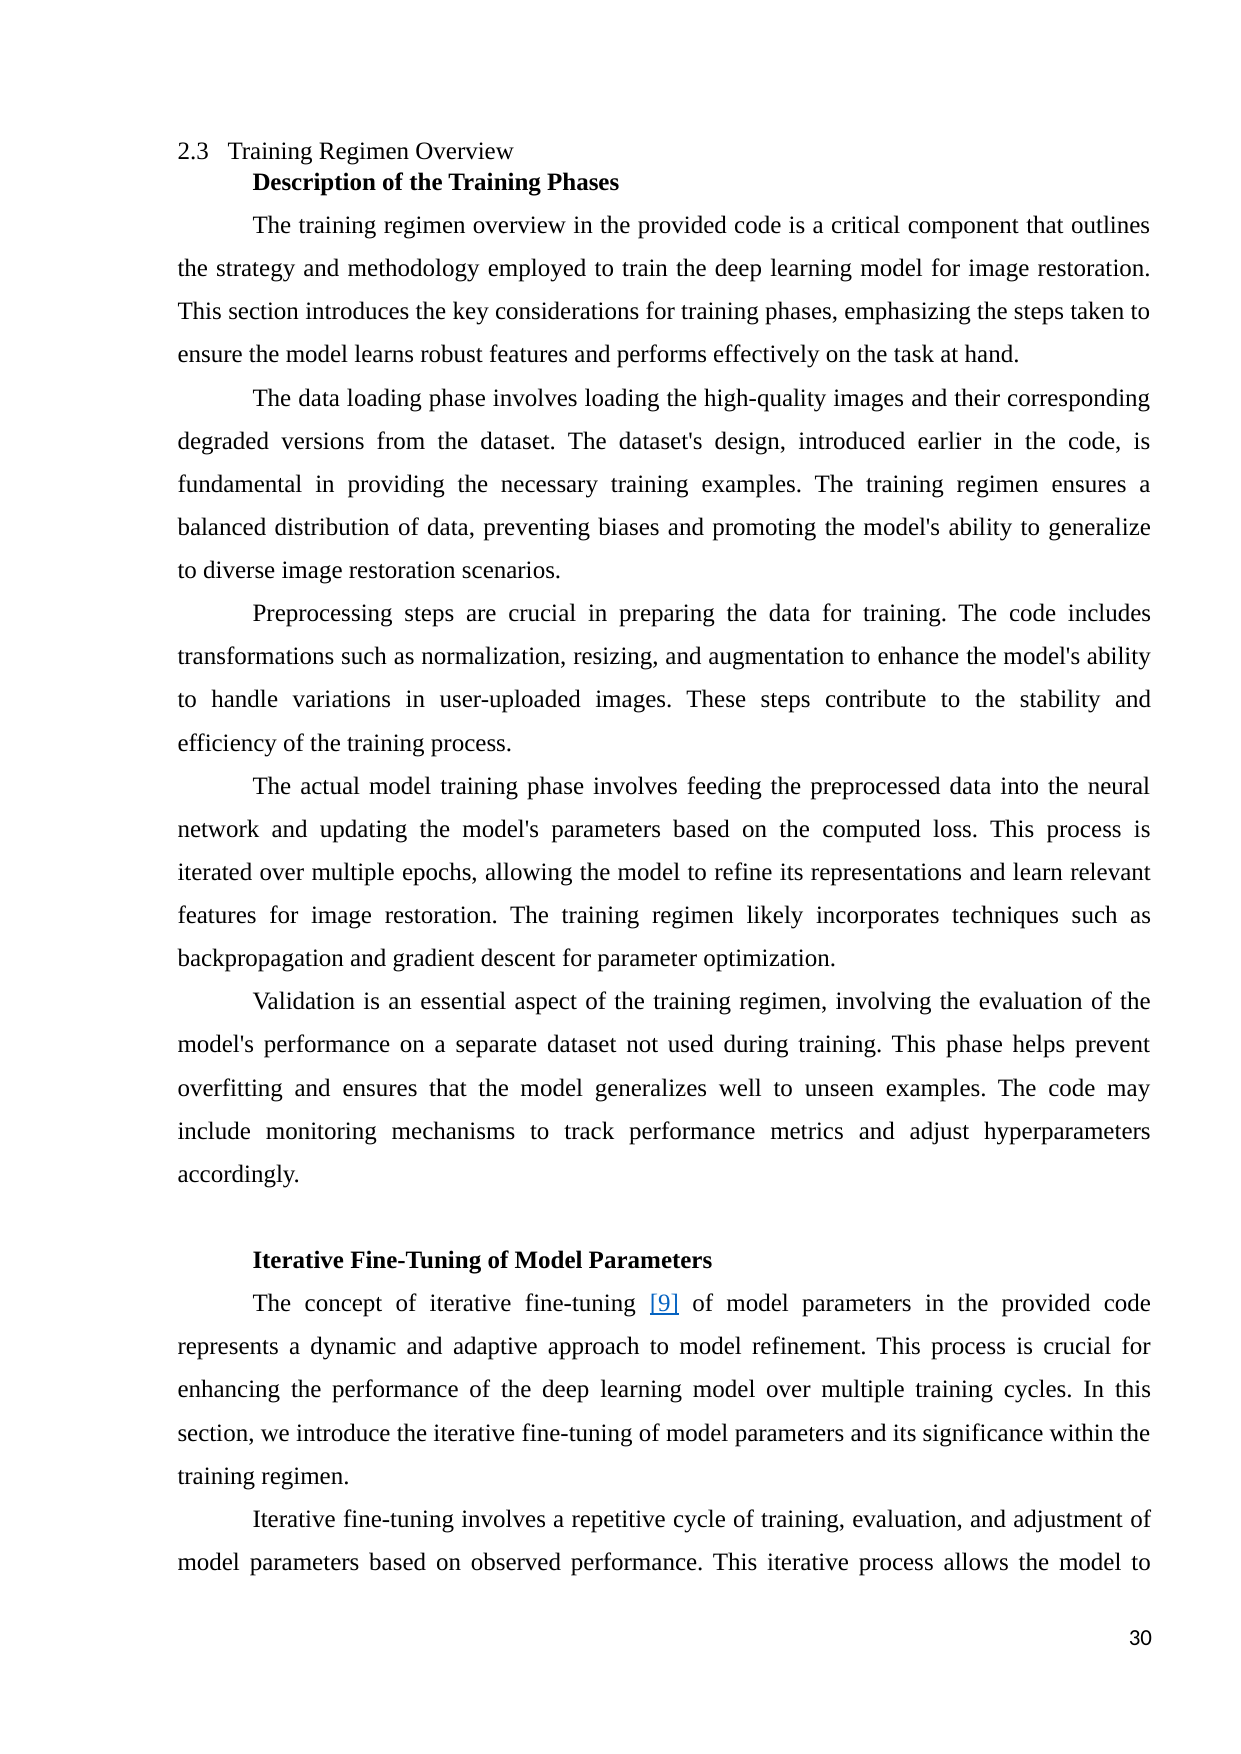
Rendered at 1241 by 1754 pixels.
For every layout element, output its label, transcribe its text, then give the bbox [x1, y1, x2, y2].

subtitle Training Regimen Overview [177, 136, 1152, 165]
text Preprocessing steps are crucial in preparing the data for training. The code includes transformations such as normalization, resizing, and augmentation to enhance the model's ability to handle variations in user-uploaded images. These steps contribute to the stability and efficiency of the training process. [177, 598, 1152, 756]
text The data loading phase involves loading the high-quality images and their corresponding degraded versions from the dataset. The dataset's design, introduced earlier in the code, is fundamental in providing the necessary training examples. The training regimen ensures a balanced distribution of data, preventing biases and promoting the model's ability to generalize to diverse image restoration scenarios. [177, 383, 1152, 584]
text Validation is an essential aspect of the training regimen, involving the evaluation of the model's performance on a separate dataset not used during training. This phase helps prevent overfitting and ensures that the model generalizes well to unseen examples. The code may include monitoring mechanisms to track performance metrics and adjust hyperparameters accordingly. [177, 986, 1152, 1188]
text The concept of iterative fine-tuning [9] of model parameters in the provided code represents a dynamic and adaptive approach to model refinement. This process is crucial for enhancing the performance of the deep learning model over multiple training cycles. In this section, we introduce the iterative fine-tuning of model parameters and its significance within the training regimen. [177, 1288, 1152, 1489]
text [177, 1504, 1152, 1576]
text Iterative Fine-Tuning of Model Parameters [177, 1245, 1152, 1274]
text Description of the Training Phases [177, 167, 1152, 196]
text The actual model training phase involves feeding the preprocessed data into the neural network and updating the model's parameters based on the computed loss. This process is iterated over multiple epochs, allowing the model to refine its representations and learn relevant features for image restoration. The training regimen likely incorporates techniques such as backpropagation and gradient descent for parameter optimization. [177, 771, 1152, 972]
text The training regimen overview in the provided code is a critical component that outlines the strategy and methodology employed to train the deep learning model for image restoration. This section introduces the key considerations for training phases, emphasizing the steps taken to ensure the model learns robust features and performs effectively on the task at hand. [177, 210, 1152, 368]
